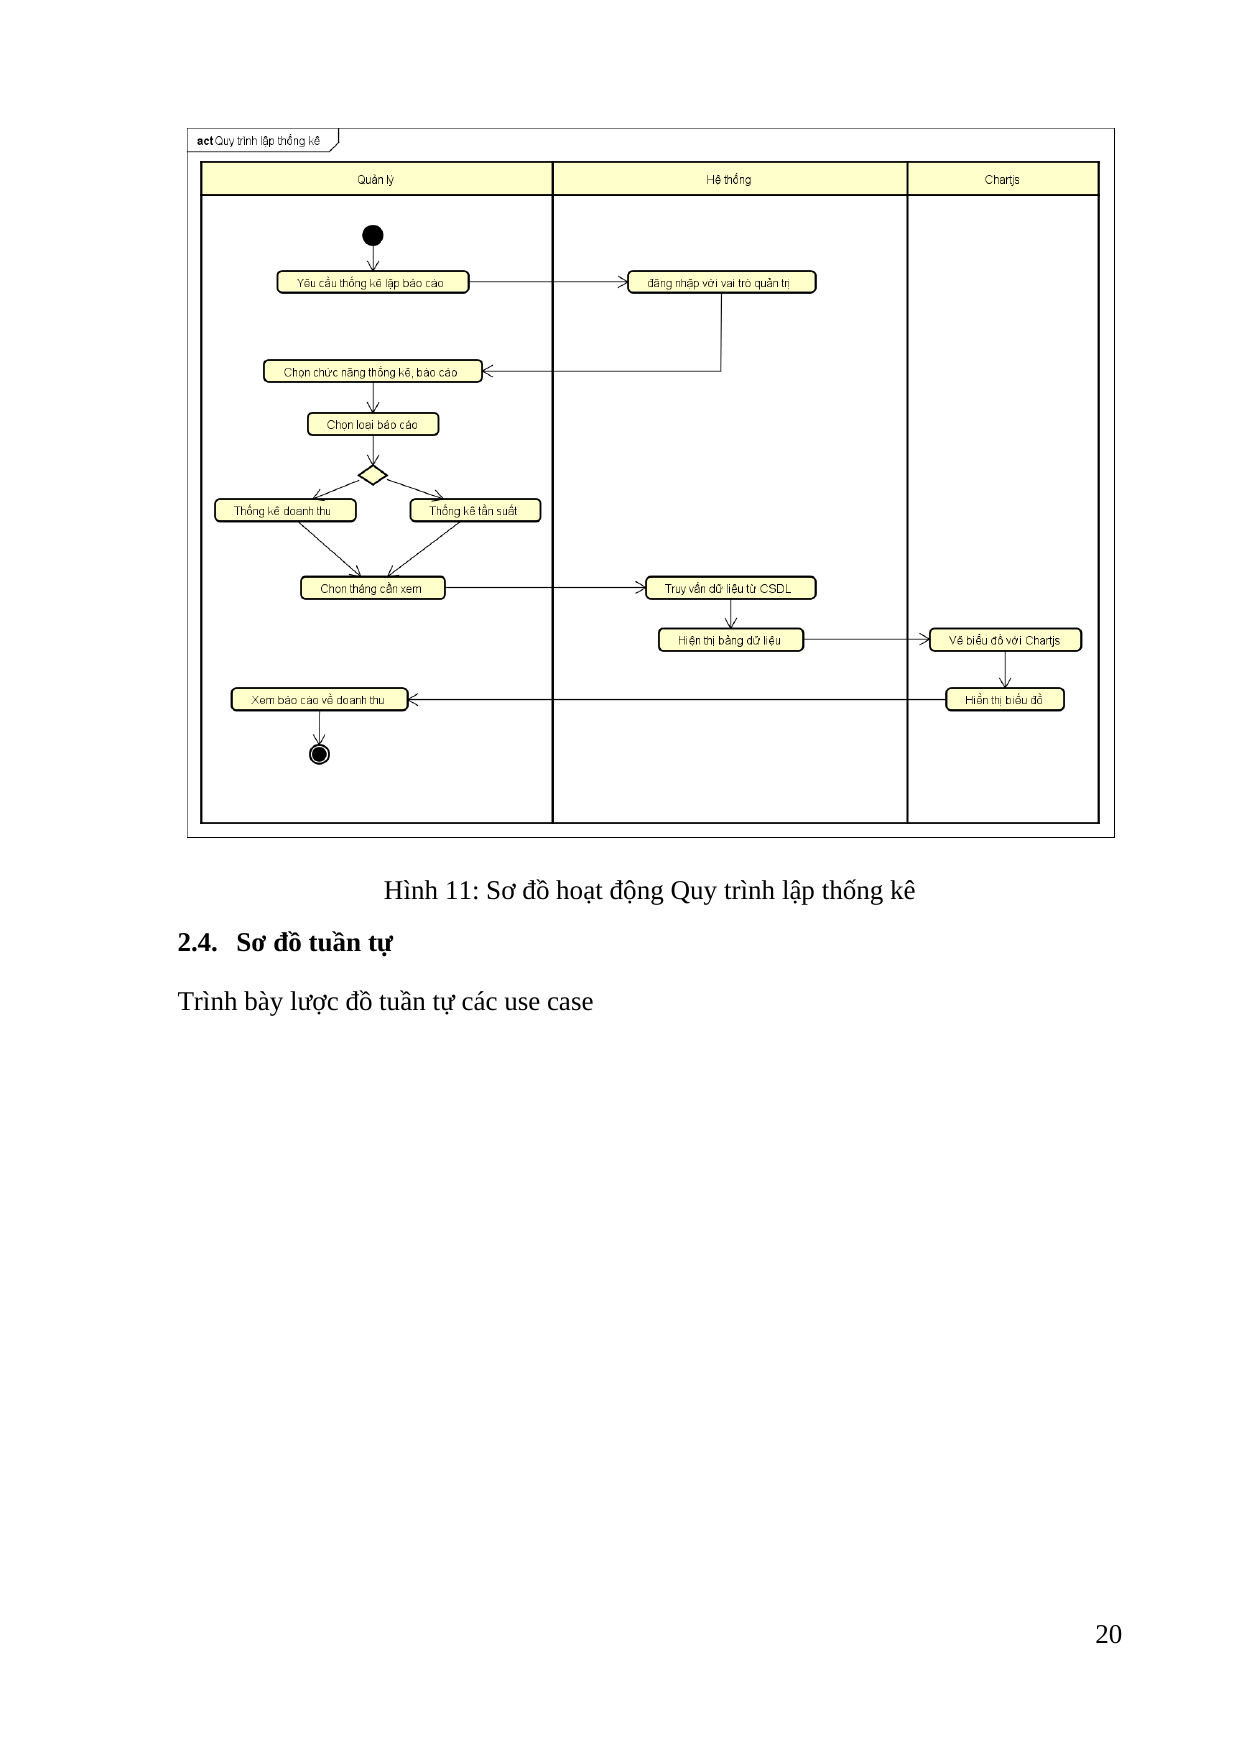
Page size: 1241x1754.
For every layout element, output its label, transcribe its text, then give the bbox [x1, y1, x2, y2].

subtitle Sơ đồ tuần tự [177, 926, 1122, 957]
text Trình bày lược đồ tuần tự các use case [177, 985, 1122, 1016]
text Hình 11: Sơ đồ hoạt động Quy trình lập thống kê [177, 874, 1122, 905]
picture [177, 118, 1123, 847]
